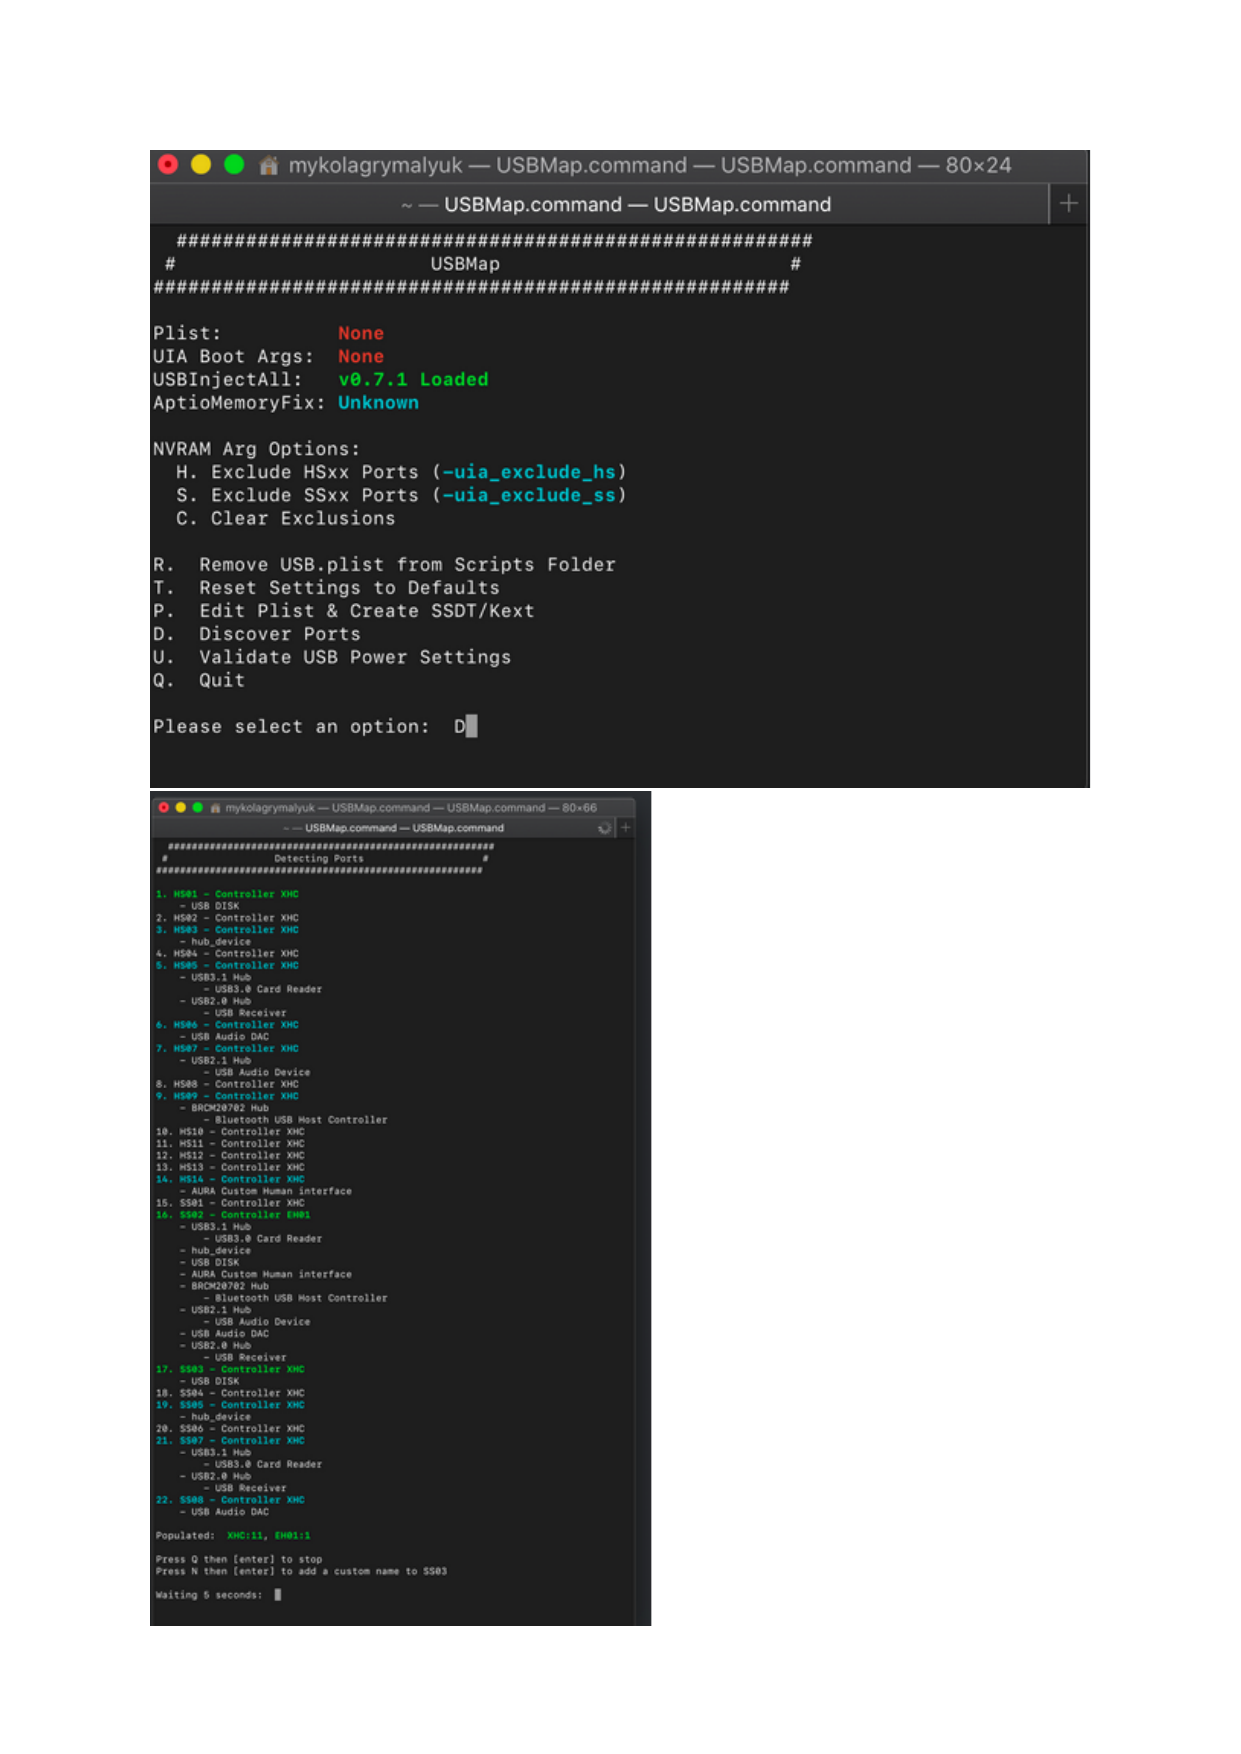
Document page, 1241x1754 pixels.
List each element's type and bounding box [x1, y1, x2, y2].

picture [150, 791, 652, 1626]
picture [150, 150, 1091, 788]
